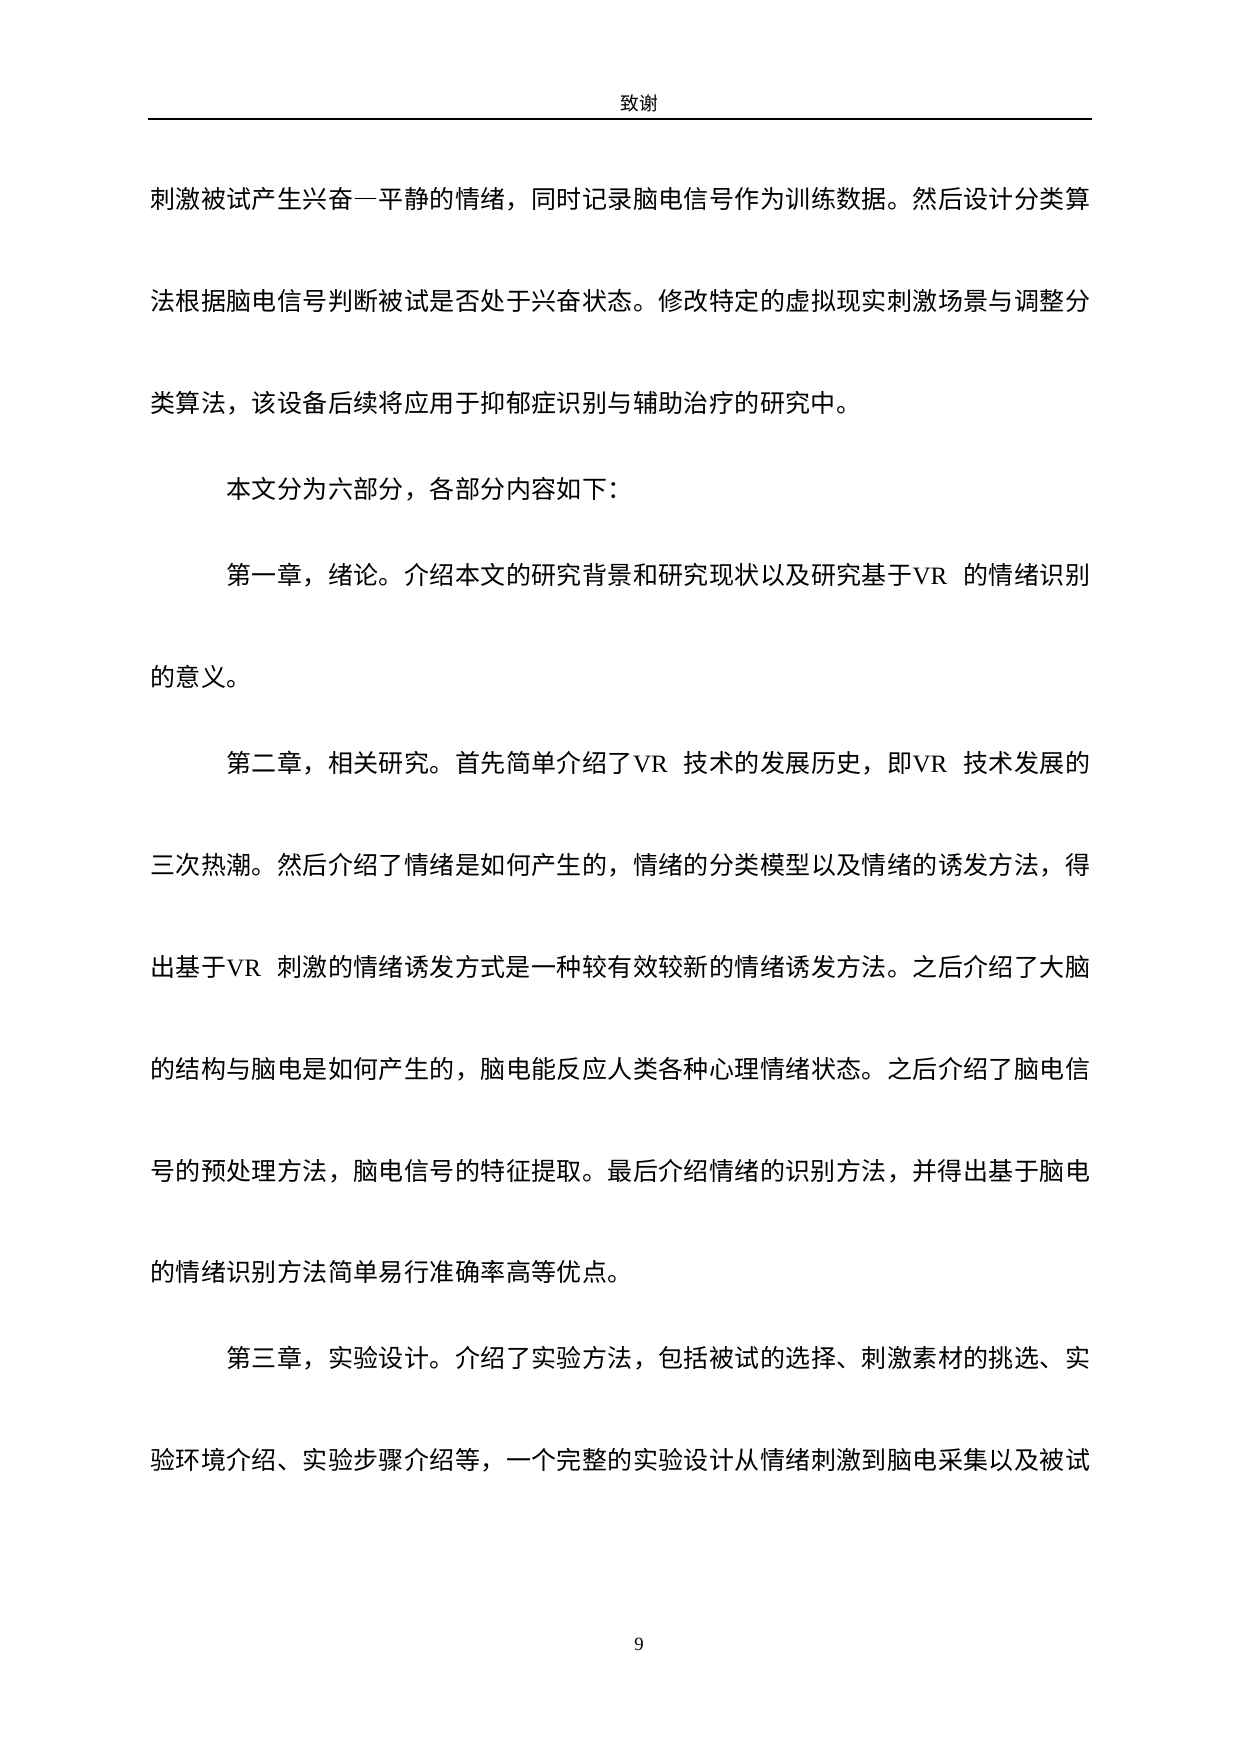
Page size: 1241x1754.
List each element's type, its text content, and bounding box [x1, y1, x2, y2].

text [150, 164, 1090, 436]
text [150, 1323, 1090, 1493]
text 第一章，绪论。介绍本文的研究背景和研究现状以及研究基于VR的情绪识别的意义。 [150, 540, 1090, 709]
text 本文分为六部分，各部分内容如下： [150, 454, 1090, 522]
text 第二章，相关研究。首先简单介绍了VR技术的发展历史，即VR技术发展的三次热潮。然后介绍了情绪是如何产生的，情绪的分类模型以及情绪的诱发方法，得出基于VR刺激的情绪诱发方式是一种较有效较新的情绪诱发方法。之后介绍了大脑的结构与脑电是如何产生的，脑电能反应人类各种心理情绪状态。之后介绍了脑电信号的预处理方法，脑电信号的特征提取。最后介绍情绪的识别方法，并得出基于脑电的情绪识别方法简单易行准确率高等优点。 [150, 728, 1090, 1305]
